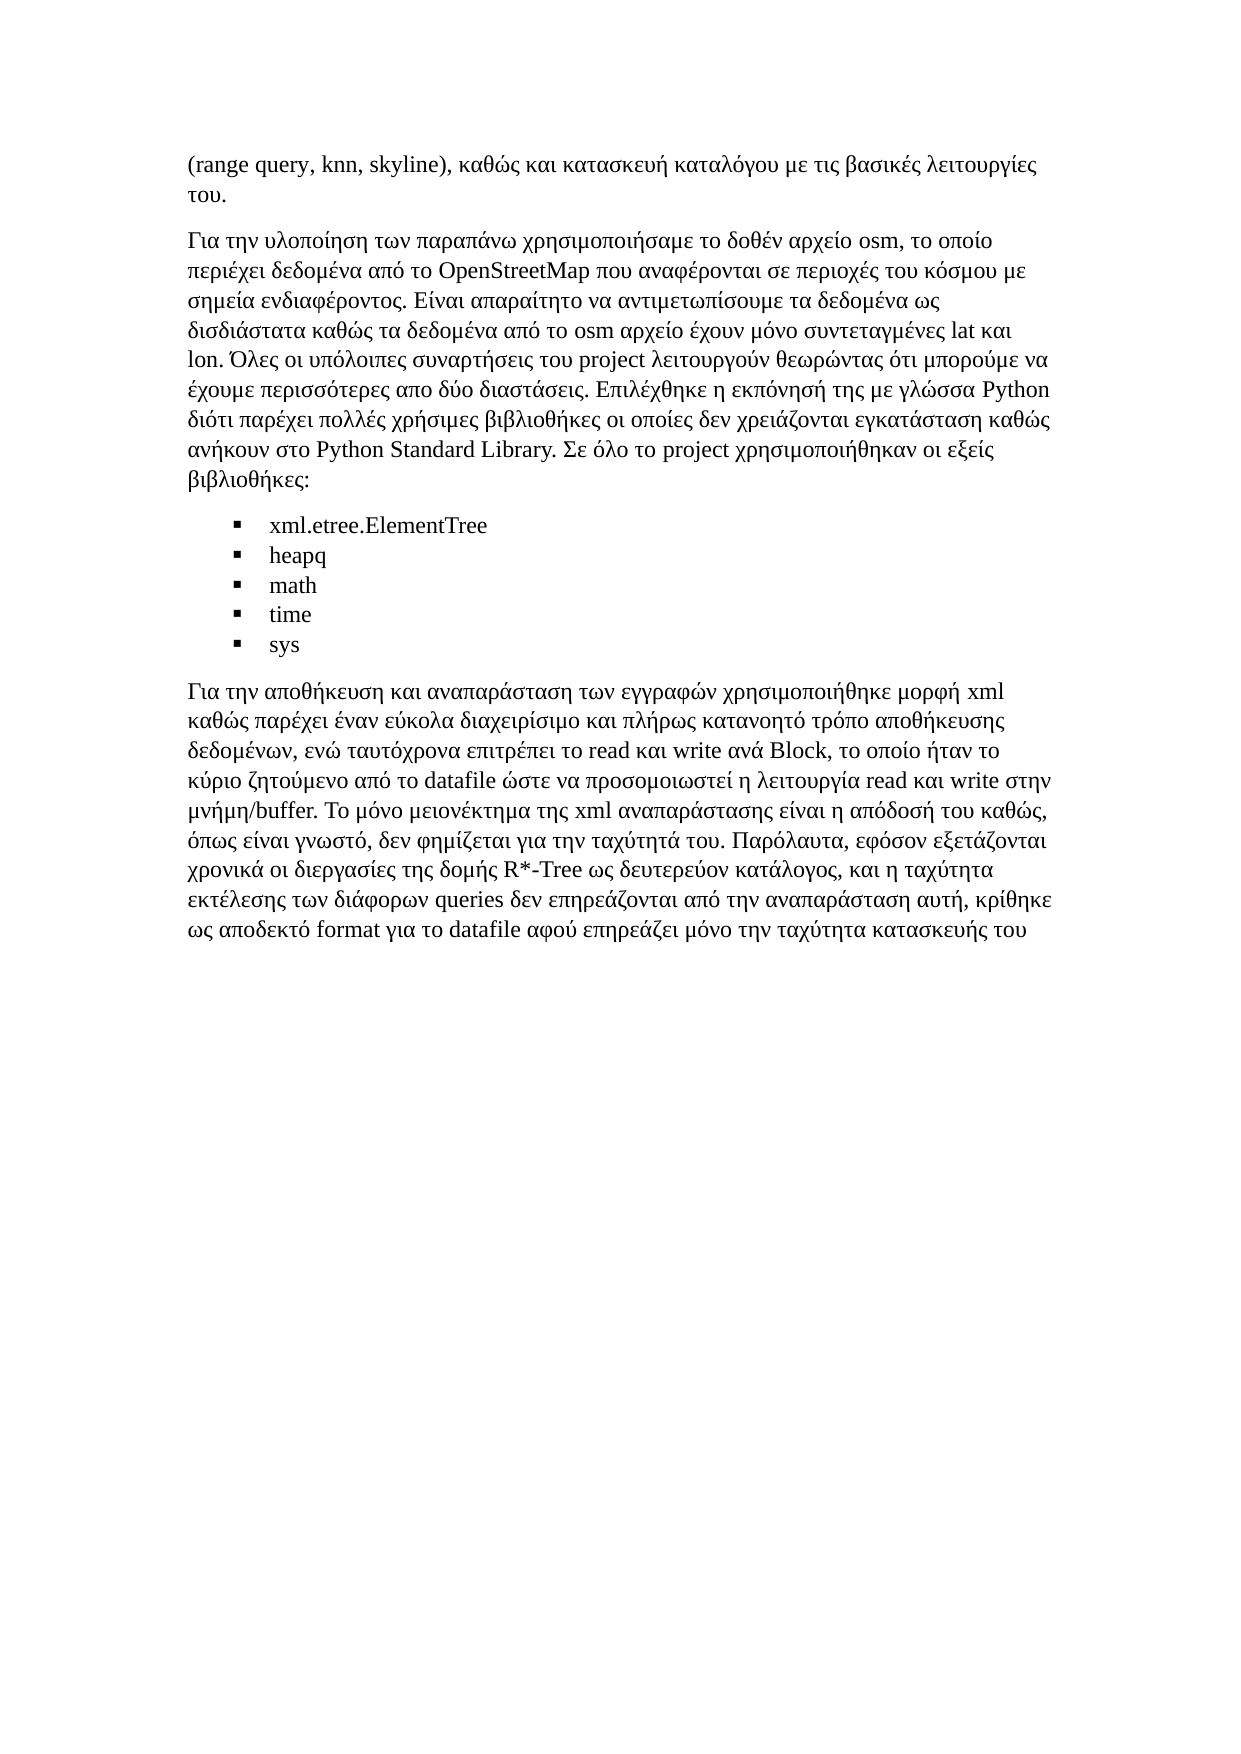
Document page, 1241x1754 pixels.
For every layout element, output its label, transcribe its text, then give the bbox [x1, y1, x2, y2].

list time [232, 600, 1053, 628]
list xml.etree.ElementTree [232, 511, 1053, 539]
text Για την υλοποίηση των παραπάνω χρησιμοποιήσαμε το δοθέν αρχείο osm, το οποίο περιέχει δεδομένα από το OpenStreetMap που αναφέρονται σε περιοχές του κόσμου με σημεία ενδιαφέροντος. Είναι απαραίτητο να αντιμετωπίσουμε τα δεδομένα ως δισδιάστατα καθώς τα δεδομένα από το osm αρχείο έχουν μόνο συντεταγμένες lat και lon. Όλες οι υπόλοιπες συναρτήσεις του project λειτουργούν θεωρώντας ότι μπορούμε να έχουμε περισσότερες απο δύο διαστάσεις. Επιλέχθηκε η εκπόνησή της με γλώσσα Python διότι παρέχει πολλές χρήσιμες βιβλιοθήκες οι οποίες δεν χρειάζονται εγκατάσταση καθώς ανήκουν στο Python Standard Library. Σε όλο το project χρησιμοποιήθηκαν οι εξείς βιβλιοθήκες: [187, 226, 1053, 492]
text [187, 150, 1053, 207]
list heapq [232, 541, 1053, 568]
list math [232, 571, 1053, 598]
list sys [232, 630, 1053, 658]
text Για την αποθήκευση και αναπαράσταση των εγγραφών χρησιμοποιήθηκε μορφή xml καθώς παρέχει έναν εύκολα διαχειρίσιμο και πλήρως κατανοητό τρόπο αποθήκευσης δεδομένων, ενώ ταυτόχρονα επιτρέπει το read και write ανά Block, το οποίο ήταν το κύριο ζητούμενο από το datafile ώστε να προσομοιωστεί η λειτουργία read και write στην μνήμη/buffer. Το μόνο μειονέκτημα της xml αναπαράστασης είναι η απόδοσή του καθώς, όπως είναι γνωστό, δεν φημίζεται για την ταχύτητά του. Παρόλαυτα, εφόσον εξετάζονται χρονικά οι διεργασίες της δομής R*-Tree ως δευτερεύον κατάλογος, και η ταχύτητα εκτέλεσης των διάφορων queries δεν επηρεάζονται από την αναπαράσταση αυτή, κρίθηκε ως αποδεκτό format για το datafile αφού επηρεάζει μόνο την ταχύτητα κατασκευής του καταλόγου.Ένα ενδεικτικό τμήμα ενός datafile.xml αρχείου δίνεται παρακάτω : [187, 677, 1053, 943]
